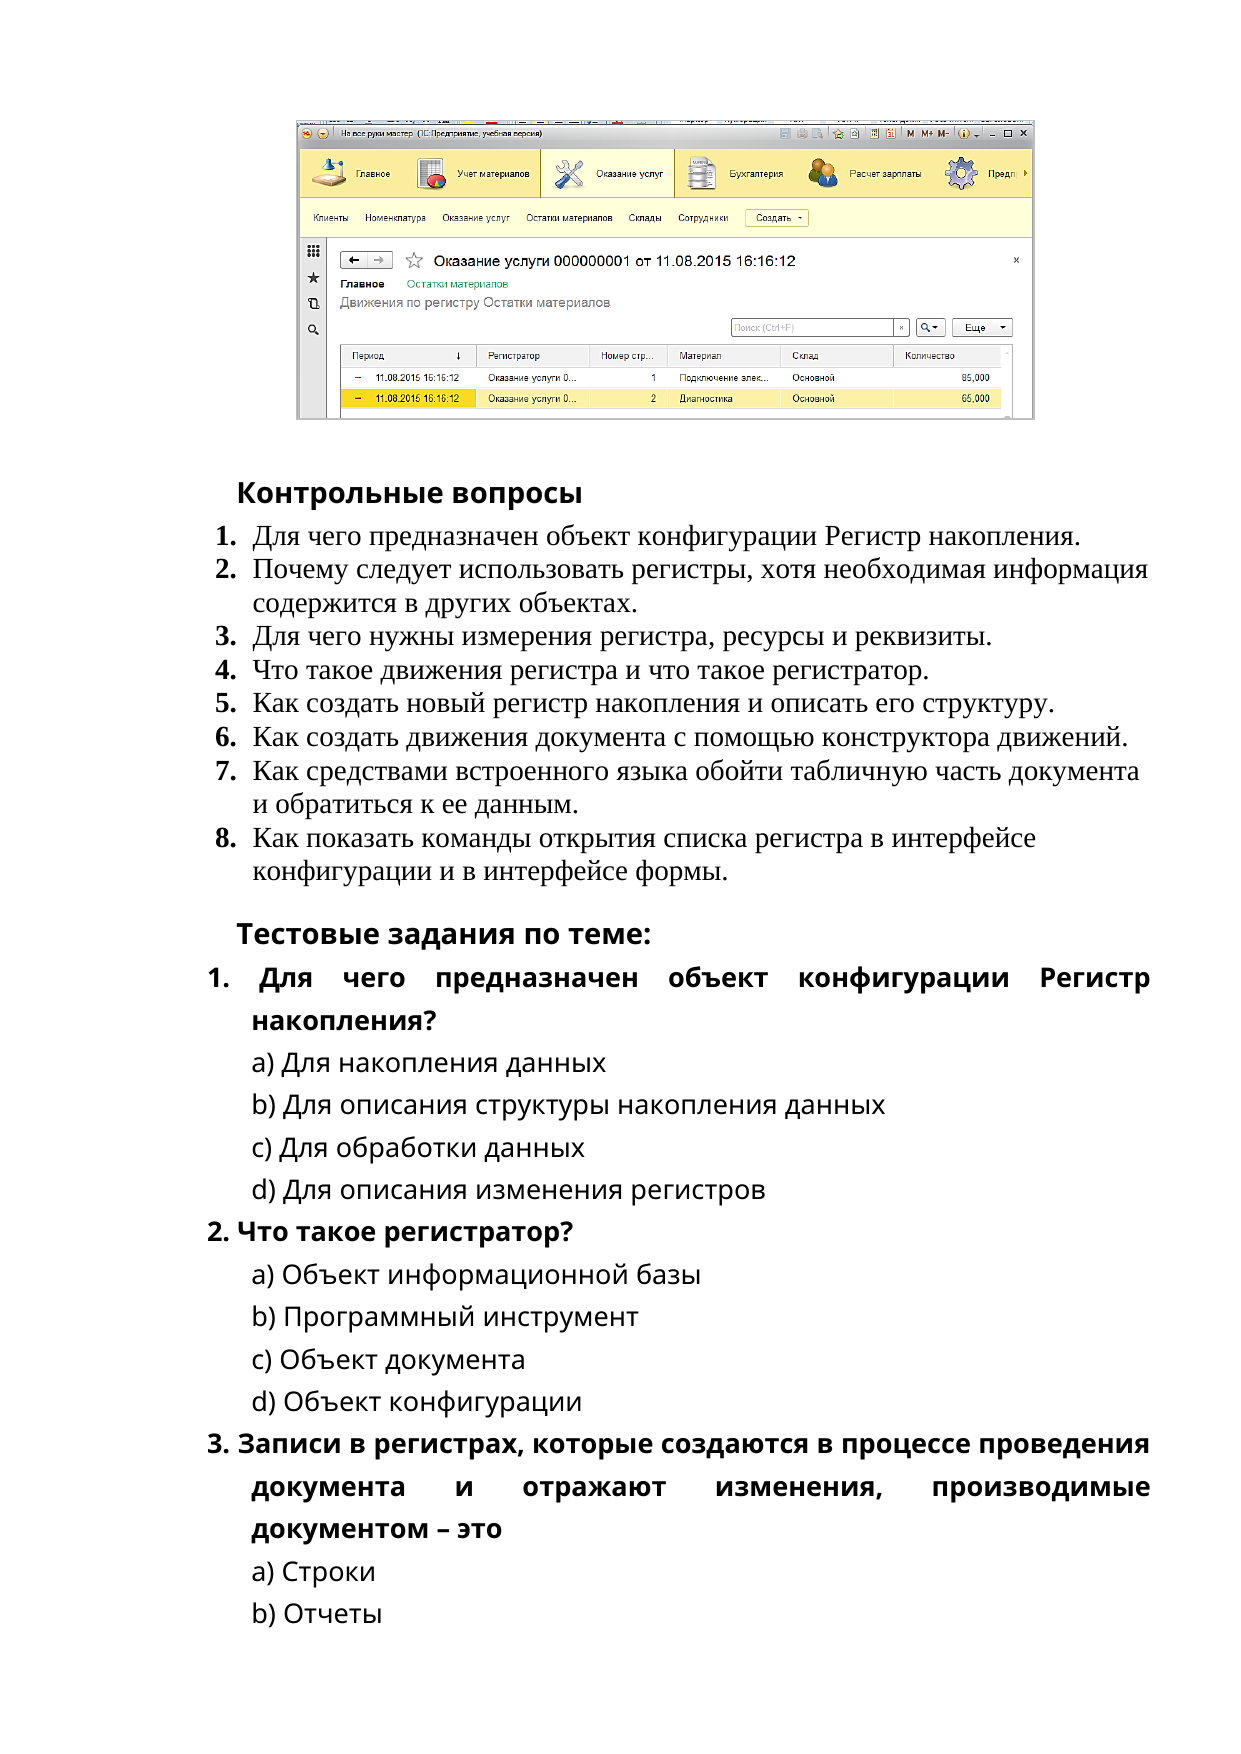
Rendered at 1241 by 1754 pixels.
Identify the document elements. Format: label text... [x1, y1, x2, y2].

text d) Объект конфигурации [251, 1382, 1152, 1419]
picture [297, 121, 1033, 418]
text b) Отчеты [251, 1594, 1152, 1631]
text b) Программный инструмент [251, 1298, 1152, 1334]
list Как создать движения документа с помощью конструктора движений. [215, 719, 1152, 753]
list Для чего предназначен объект конфигурации Регистр накопления. [215, 518, 1152, 551]
text 2. Что такое регистратор? [207, 1213, 1152, 1250]
text a) Объект информационной базы [251, 1255, 1152, 1292]
list Как средствами встроенного языка обойти табличную часть документа и обратиться к ее данным. [215, 753, 1152, 820]
text c) Объект документа [251, 1340, 1152, 1377]
list Почему следует использовать регистры, хотя необходимая информация содержится в других объектах. [215, 551, 1152, 618]
text a) Для накопления данных [251, 1043, 1152, 1080]
text a) Строки [251, 1552, 1152, 1589]
list Что такое движения регистра и что такое регистратор. [215, 652, 1152, 686]
text d) Для описания изменения регистров [251, 1171, 1152, 1207]
text 3. Записи в регистрах, которые создаются в процессе проведения документа и отражают изменения, производимые документом – это [207, 1425, 1152, 1547]
list Как показать команды открытия списка регистра в интерфейсе конфигурации и в интерфейсе формы. [215, 820, 1152, 887]
text Контрольные вопросы [177, 472, 1152, 512]
text c) Для обработки данных [251, 1128, 1152, 1165]
text Тестовые задания по теме: [177, 913, 1152, 953]
text 1. Для чего предназначен объект конфигурации Регистр накопления? [207, 958, 1152, 1038]
list Как создать новый регистр накопления и описать его структуру. [215, 686, 1152, 719]
list Для чего нужны измерения регистра, ресурсы и реквизиты. [215, 618, 1152, 652]
text b) Для описания структуры накопления данных [251, 1086, 1152, 1123]
